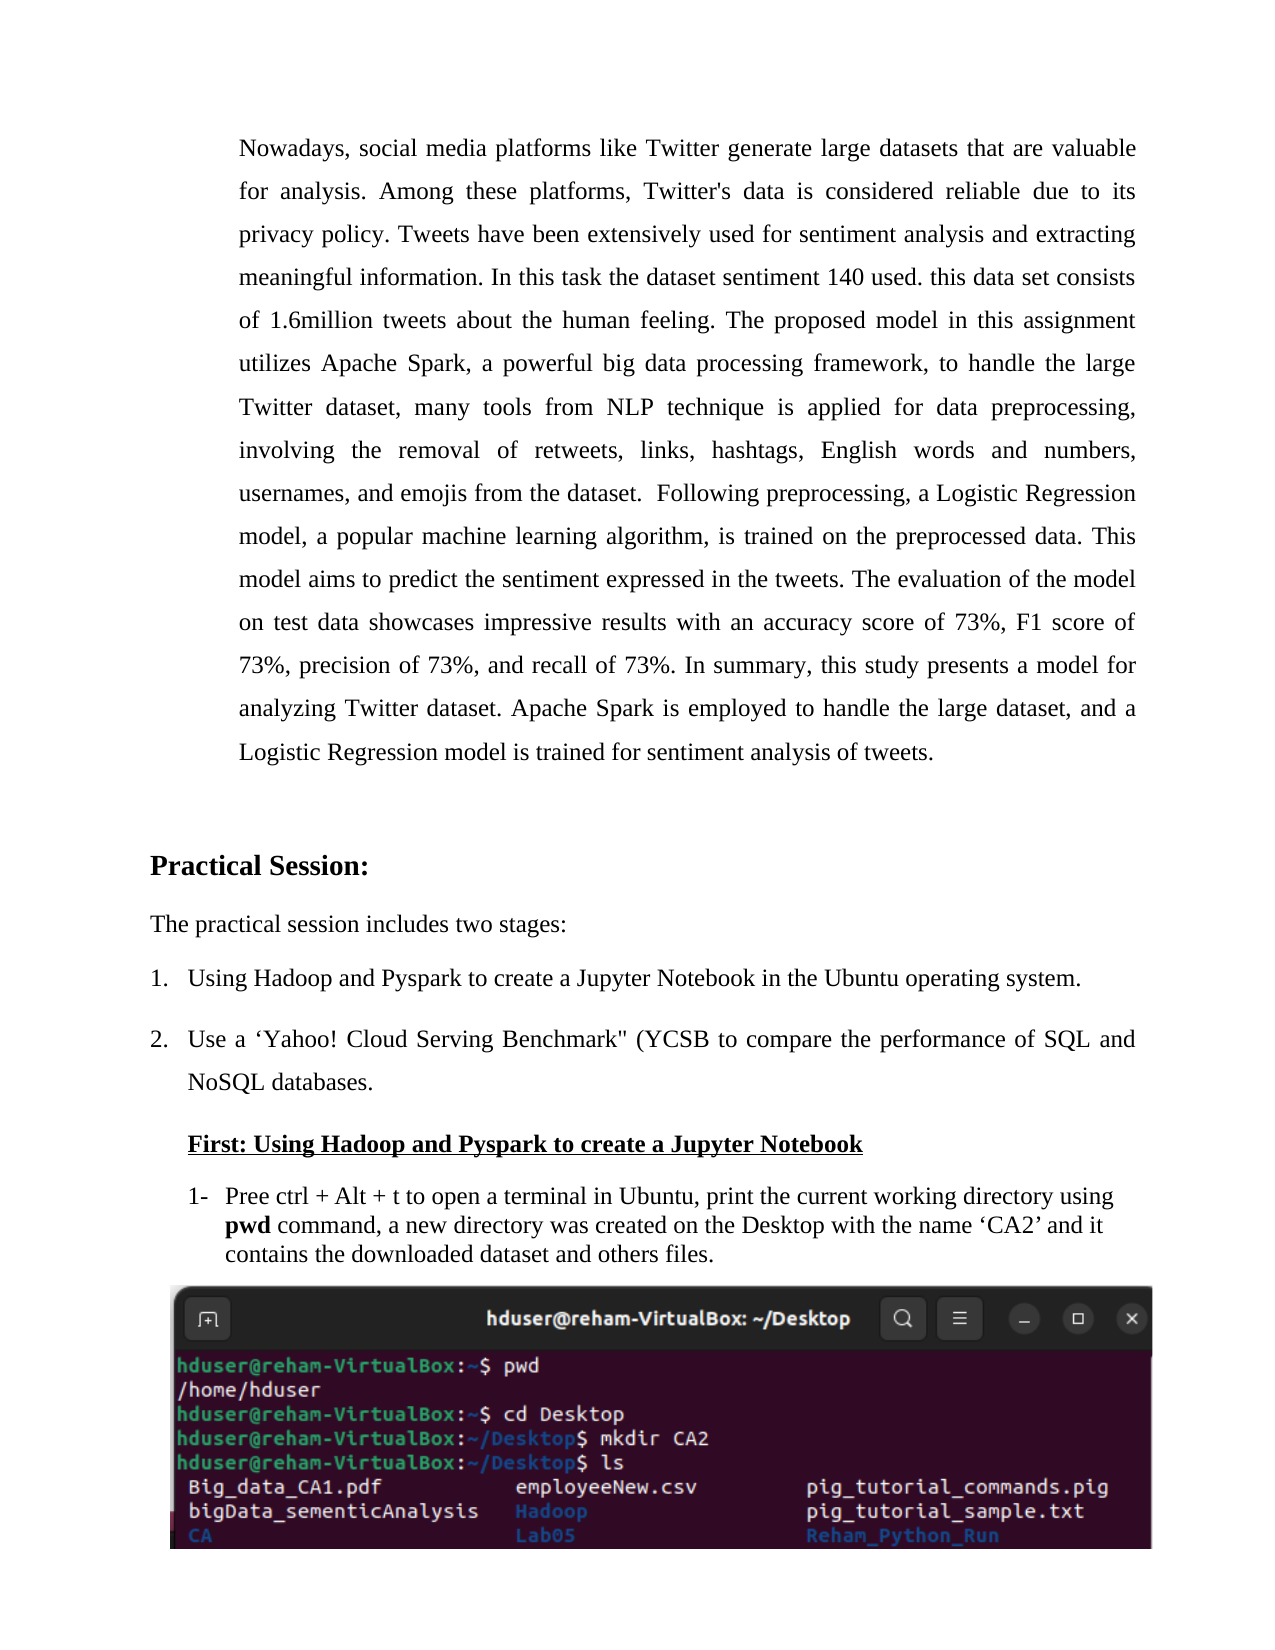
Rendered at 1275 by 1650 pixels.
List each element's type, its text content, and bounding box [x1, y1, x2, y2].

list Pree ctrl + Alt + t to open a terminal in Ubuntu, print the current working directory using pwd command, a new directory was created on the Desktop with the name ‘CA2’ and it contains the downloaded dataset and others files. [187, 1181, 1137, 1268]
list Use a ‘Yahoo! Cloud Serving Benchmark" (YCSB to compare the performance of SQL and NoSQL databases. [150, 1024, 1137, 1096]
picture [170, 1285, 1153, 1549]
text The practical session includes two stages: [150, 909, 1137, 938]
list First: Using Hadoop and Pyspark to create a Jupyter Notebook [187, 1129, 1137, 1157]
text Nowadays, social media platforms like Twitter generate large datasets that are valuable for analysis. Among these platforms, Twitter's data is considered reliable due to its privacy policy. Tweets have been extensively used for sentiment analysis and extracting meaningful information. In this task the dataset sentiment 140 used. this data set consists of 1.6million tweets about the human feeling. The proposed model in this assignment utilizes Apache Spark, a powerful big data processing framework, to handle the large Twitter dataset, many tools from NLP technique is applied for data preprocessing, involving the removal of retweets, links, hashtags, English words and numbers, usernames, and emojis from the dataset. Following preprocessing, a Logistic Regression model, a popular machine learning algorithm, is trained on the preprocessed data. This model aims to predict the sentiment expressed in the tweets. The evaluation of the model on test data showcases impressive results with an accuracy score of 73%, F1 score of 73%, precision of 73%, and recall of 73%. In summary, this study presents a model for analyzing Twitter dataset. Apache Spark is employed to handle the large dataset, and a Logistic Regression model is trained for sentiment analysis of tweets. [239, 133, 1137, 765]
list Using Hadoop and Pyspark to create a Jupyter Notebook in the Ubuntu operating system. [150, 963, 1137, 992]
subtitle Practical Session: [150, 848, 1137, 881]
